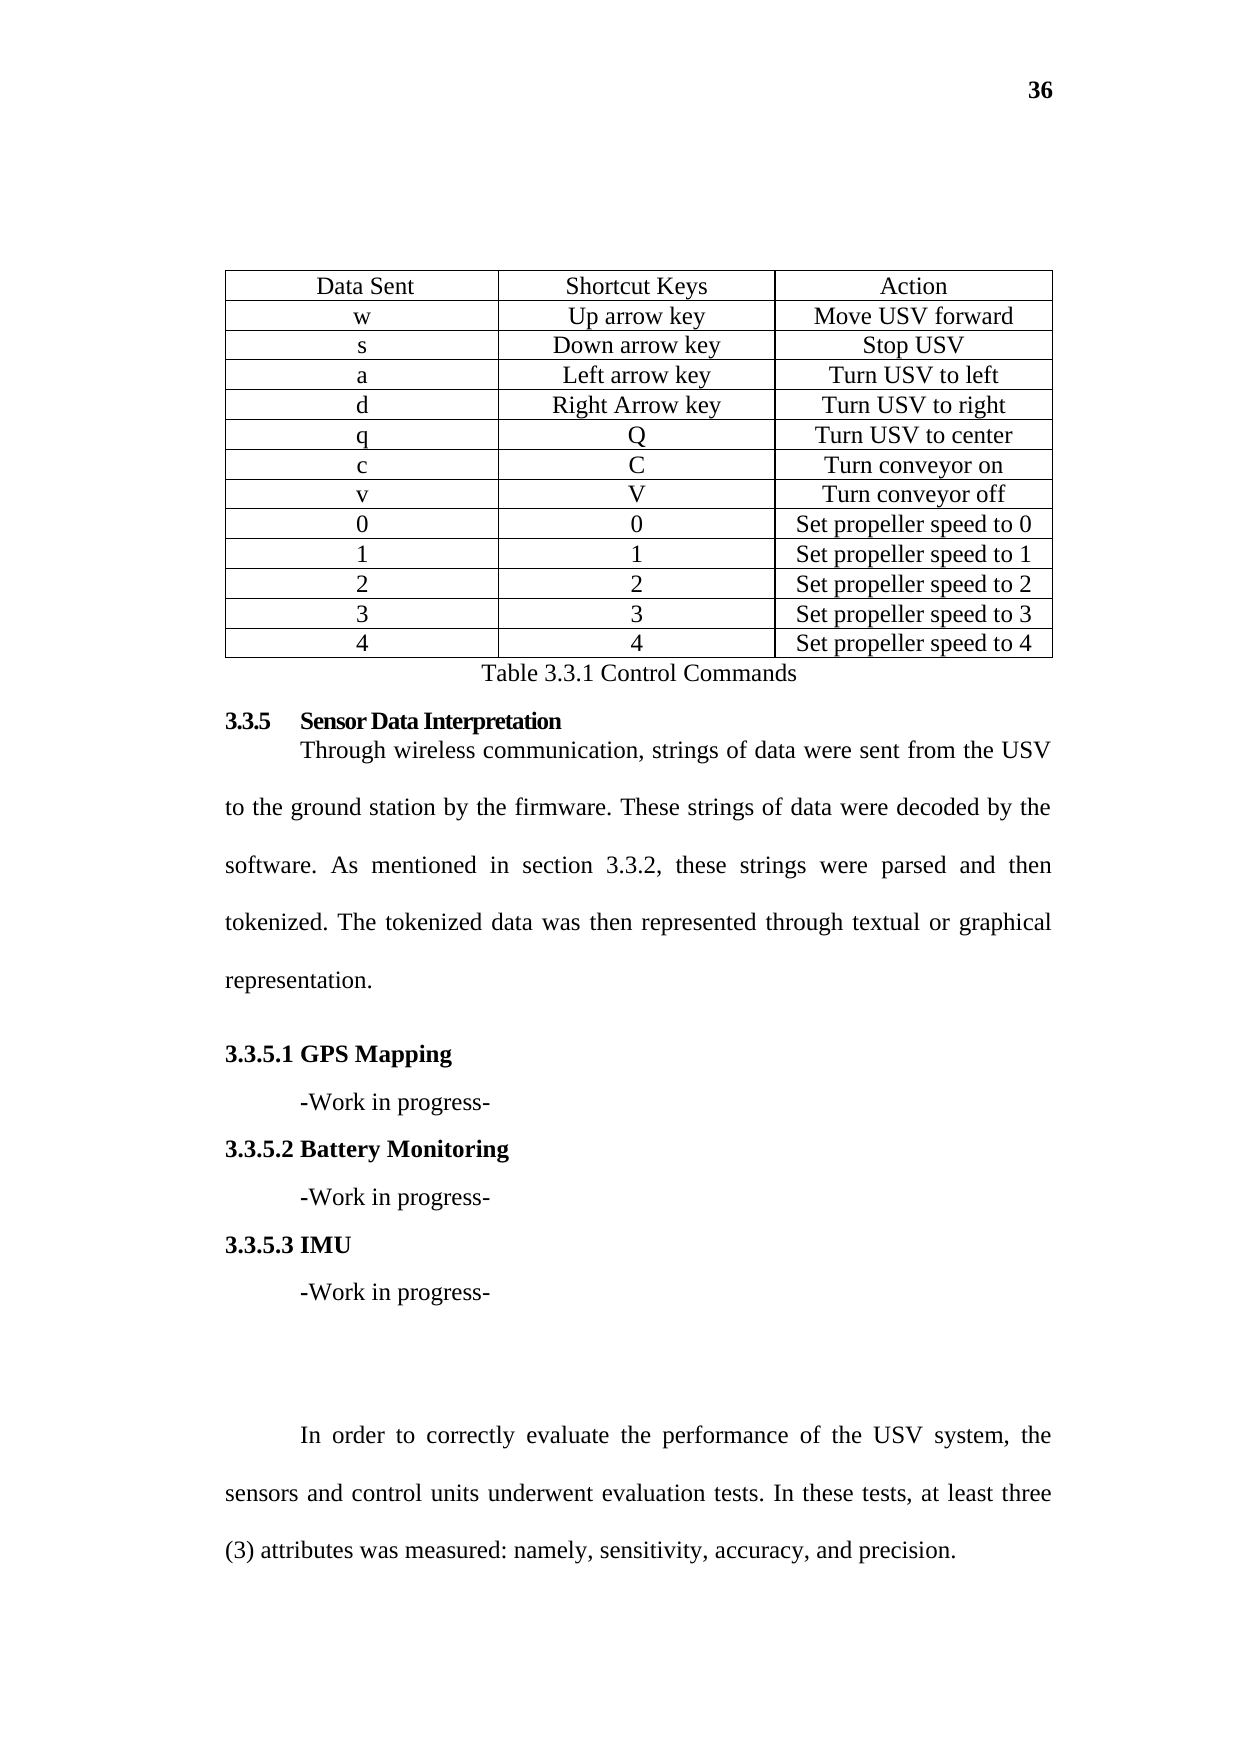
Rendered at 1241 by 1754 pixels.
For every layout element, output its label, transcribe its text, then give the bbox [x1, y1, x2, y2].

text 3.3.5.1 GPS Mapping [225, 1039, 1053, 1068]
table_cell Q [499, 420, 774, 449]
table_cell w [226, 301, 498, 329]
table_cell C [499, 450, 774, 478]
table_cell V [499, 480, 774, 508]
table_cell Move USV forward [776, 301, 1052, 329]
table_cell v [226, 480, 498, 508]
table_header Data Sent [226, 271, 498, 300]
table_header Shortcut Keys [499, 271, 774, 300]
table_cell Set propeller speed to 4 [776, 629, 1052, 657]
table_cell Set propeller speed to 1 [776, 539, 1052, 568]
table_cell 2 [499, 569, 774, 598]
table_cell q [226, 420, 498, 449]
table_cell Set propeller speed to 2 [776, 569, 1052, 598]
text -Work in progress- [225, 1277, 1053, 1306]
table_cell Turn conveyor off [776, 480, 1052, 508]
table_cell Set propeller speed to 3 [776, 599, 1052, 627]
table_cell a [226, 360, 498, 389]
text -Work in progress- [225, 1182, 1053, 1211]
table_cell 1 [226, 539, 498, 568]
table_cell Down arrow key [499, 331, 774, 359]
table_cell Right Arrow key [499, 390, 774, 419]
text 3.3.5.3 IMU [225, 1230, 1053, 1258]
title Sensor Data Interpretation [225, 706, 1053, 735]
table_cell Turn USV to center [776, 420, 1052, 449]
table_header Action [776, 271, 1052, 300]
table_cell 3 [226, 599, 498, 627]
text -Work in progress- [225, 1087, 1053, 1115]
table_cell 4 [226, 629, 498, 657]
table_cell d [226, 390, 498, 419]
table_cell Stop USV [776, 331, 1052, 359]
table_cell c [226, 450, 498, 478]
table_cell 1 [499, 539, 774, 568]
table_cell 0 [499, 509, 774, 538]
text Table 3.3.1 Control Commands [225, 658, 1053, 687]
table_cell Up arrow key [499, 301, 774, 329]
text In order to correctly evaluate the performance of the USV system, the sensors and control units underwent evaluation tests. In these tests, at least three (3) attributes was measured: namely, sensitivity, accuracy, and precision. [225, 1421, 1053, 1564]
table_cell 0 [226, 509, 498, 538]
table_cell Turn conveyor on [776, 450, 1052, 478]
table_cell 2 [226, 569, 498, 598]
table_cell Left arrow key [499, 360, 774, 389]
text Through wireless communication, strings of data were sent from the USV to the ground station by the firmware. These strings of data were decoded by the software. As mentioned in section 3.3.2, these strings were parsed and then tokenized. The tokenized data was then represented through textual or graphical representation. [225, 735, 1053, 993]
table_cell Turn USV to left [776, 360, 1052, 389]
table_cell Turn USV to right [776, 390, 1052, 419]
text 3.3.5.2 Battery Monitoring [225, 1134, 1053, 1163]
table_cell Set propeller speed to 0 [776, 509, 1052, 538]
table_cell 3 [499, 599, 774, 627]
table_cell s [226, 331, 498, 359]
table_cell 4 [499, 629, 774, 657]
